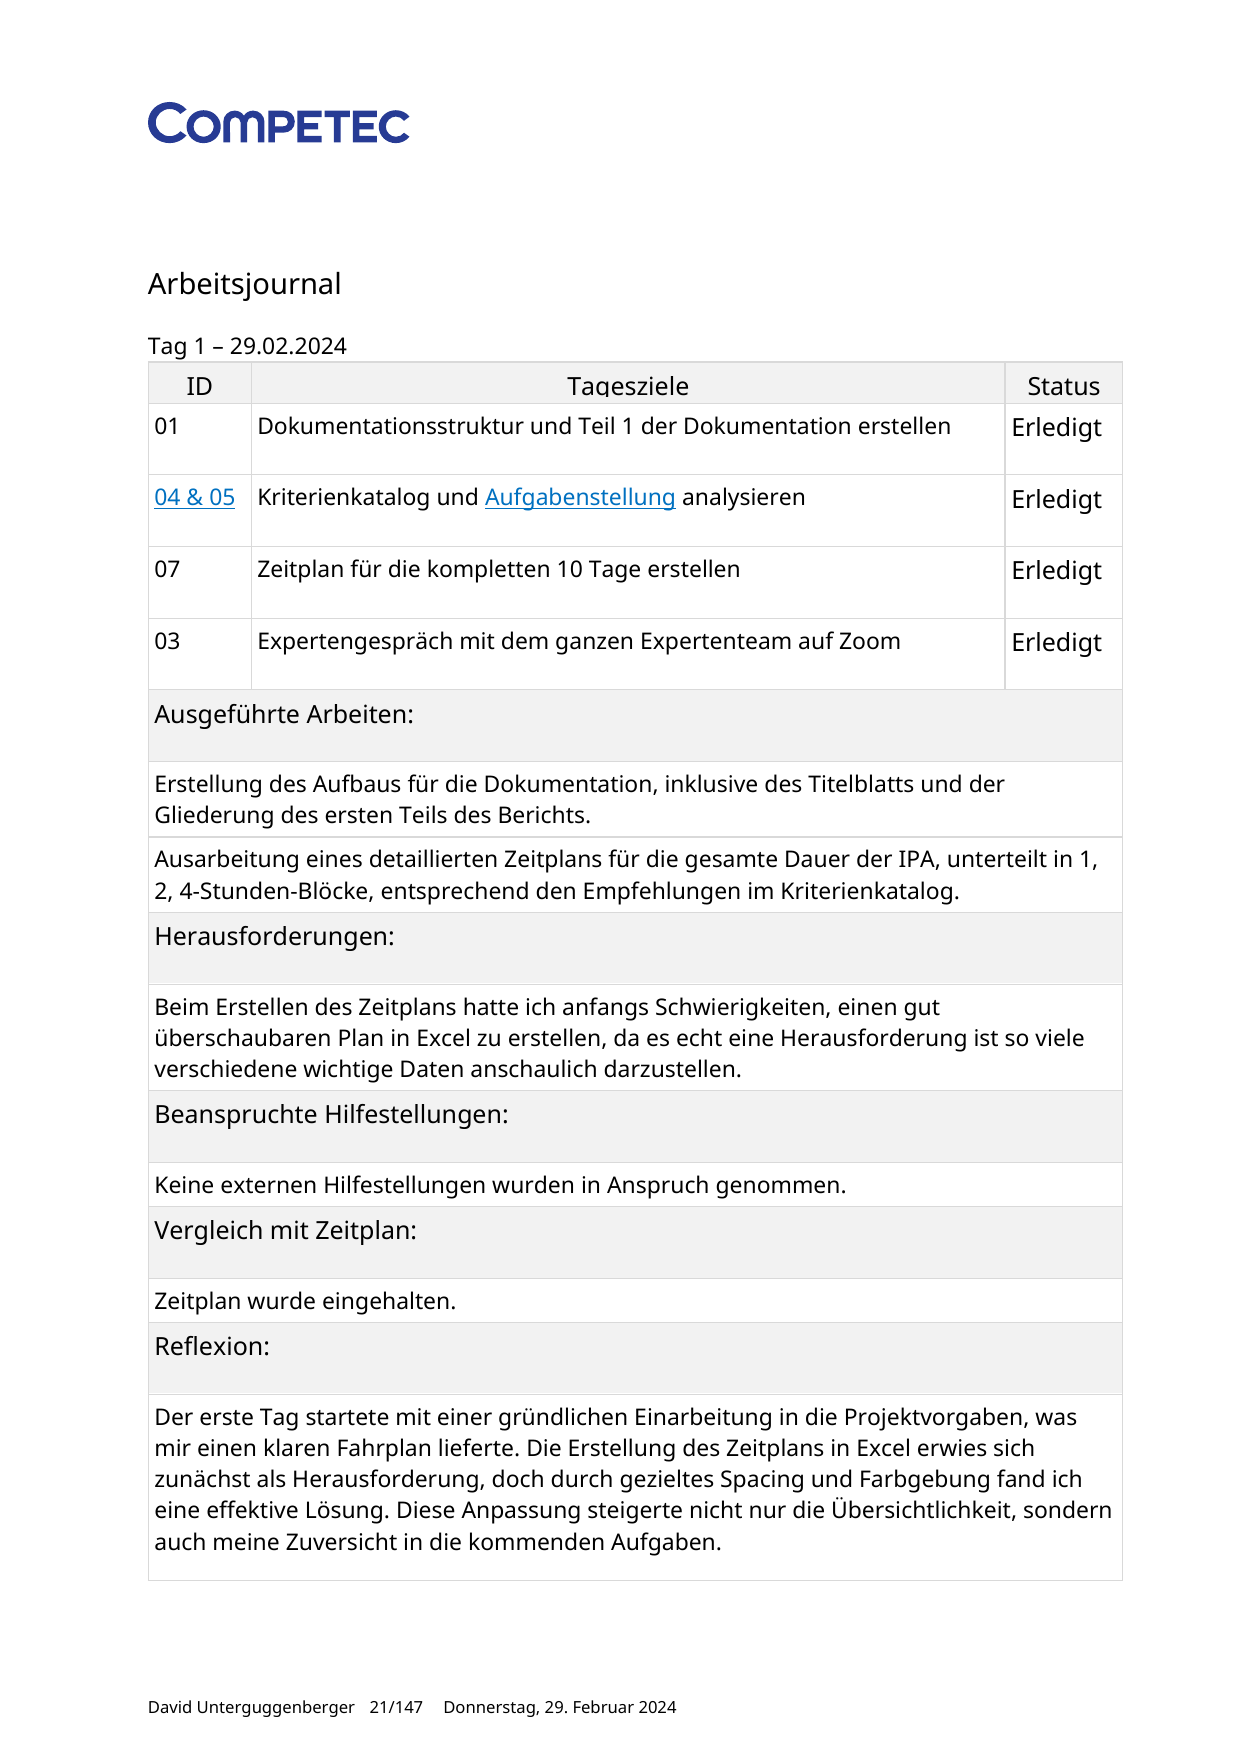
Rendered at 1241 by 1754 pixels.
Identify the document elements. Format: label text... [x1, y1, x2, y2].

table_cell 04 & 05 [149, 475, 251, 546]
table_cell Erledigt [1006, 547, 1122, 618]
table_cell Keine externen Hilfestellungen wurden in Anspruch genommen. [149, 1163, 1122, 1206]
table_cell 03 [149, 619, 251, 689]
table_cell Erledigt [1006, 619, 1122, 689]
table_cell Zeitplan für die kompletten 10 Tage erstellen [252, 547, 1004, 618]
table_cell Beim Erstellen des Zeitplans hatte ich anfangs Schwierigkeiten, einen gut überschaubaren Plan in Excel zu erstellen, da es echt eine Herausforderung ist so viele verschiedene wichtige Daten anschaulich darzustellen. [149, 985, 1122, 1090]
table_cell Beanspruchte Hilfestellungen: [149, 1091, 1122, 1162]
table_cell Erledigt [1006, 475, 1122, 546]
table_cell Der erste Tag startete mit einer gründlichen Einarbeitung in die Projektvorgaben, was mir einen klaren Fahrplan lieferte. Die Erstellung des Zeitplans in Excel erwies sich zunächst als Herausforderung, doch durch gezieltes Spacing und Farbgebung fand ich eine effektive Lösung. Diese Anpassung steigerte nicht nur die Übersichtlichkeit, sondern auch meine Zuversicht in die kommenden Aufgaben. [149, 1395, 1122, 1579]
table_cell Erstellung des Aufbaus für die Dokumentation, inklusive des Titelblatts und der Gliederung des ersten Teils des Berichts. [149, 762, 1122, 836]
table_cell Erledigt [1006, 404, 1122, 474]
table_cell 07 [149, 547, 251, 618]
table_header ID [149, 363, 251, 403]
table_cell Expertengespräch mit dem ganzen Expertenteam auf Zoom [252, 619, 1004, 689]
table_cell Vergleich mit Zeitplan: [149, 1207, 1122, 1278]
table_header Tagesziele [252, 363, 1004, 403]
table_cell Ausarbeitung eines detaillierten Zeitplans für die gesamte Dauer der IPA, unterteilt in 1, 2, 4-Stunden-Blöcke, entsprechend den Empfehlungen im Kriterienkatalog. [149, 838, 1122, 912]
table_cell Kriterienkatalog und Aufgabenstellung analysieren [252, 475, 1004, 546]
subtitle Tag 1 – 29.02.2024 [148, 330, 1122, 361]
subtitle Arbeitsjournal [148, 263, 1122, 303]
table_cell Dokumentationsstruktur und Teil 1 der Dokumentation erstellen [252, 404, 1004, 474]
table_cell Reflexion: [149, 1323, 1122, 1393]
table_cell 01 [149, 404, 251, 474]
table_cell Herausforderungen: [149, 913, 1122, 983]
table_header Status [1006, 363, 1122, 403]
table_cell Ausgeführte Arbeiten: [149, 690, 1122, 761]
table_cell Zeitplan wurde eingehalten. [149, 1279, 1122, 1322]
